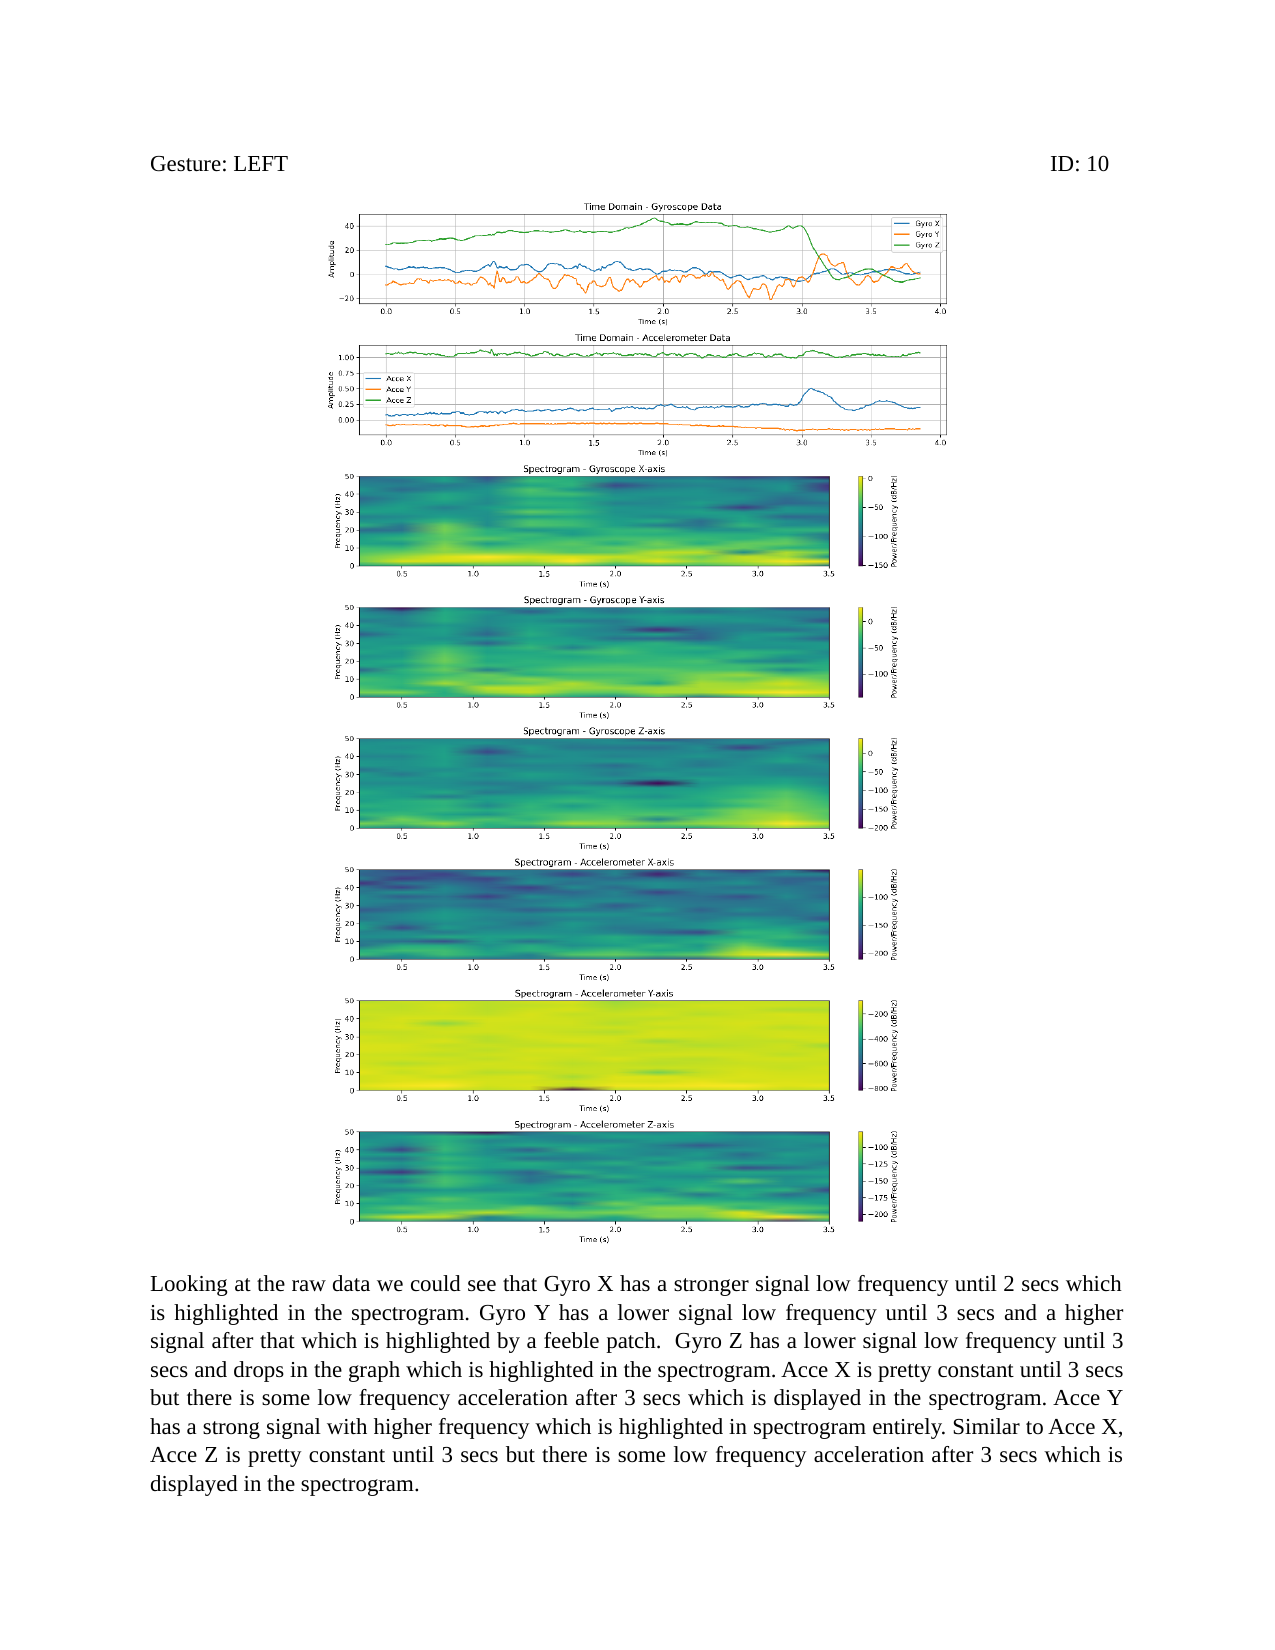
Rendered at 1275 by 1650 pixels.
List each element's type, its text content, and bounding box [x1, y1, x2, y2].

text Gesture: LEFT ID: 10 [150, 150, 1125, 176]
text Looking at the raw data we could see that Gyro X has a stronger signal low frequency until 2 secs which is highlighted in the spectrogram. Gyro Y has a lower signal low frequency until 3 secs and a higher signal after that which is highlighted by a feeble patch. Gyro Z has a lower signal low frequency until 3 secs and drops in the graph which is highlighted in the spectrogram. Acce X is pretty constant until 3 secs but there is some low frequency acceleration after 3 secs which is displayed in the spectrogram. Acce Y has a strong signal with higher frequency which is highlighted in spectrogram entirely. Similar to Acce X, Acce Z is pretty constant until 3 secs but there is some low frequency acceleration after 3 secs which is displayed in the spectrogram. [150, 1271, 1125, 1496]
picture [320, 195, 955, 1252]
